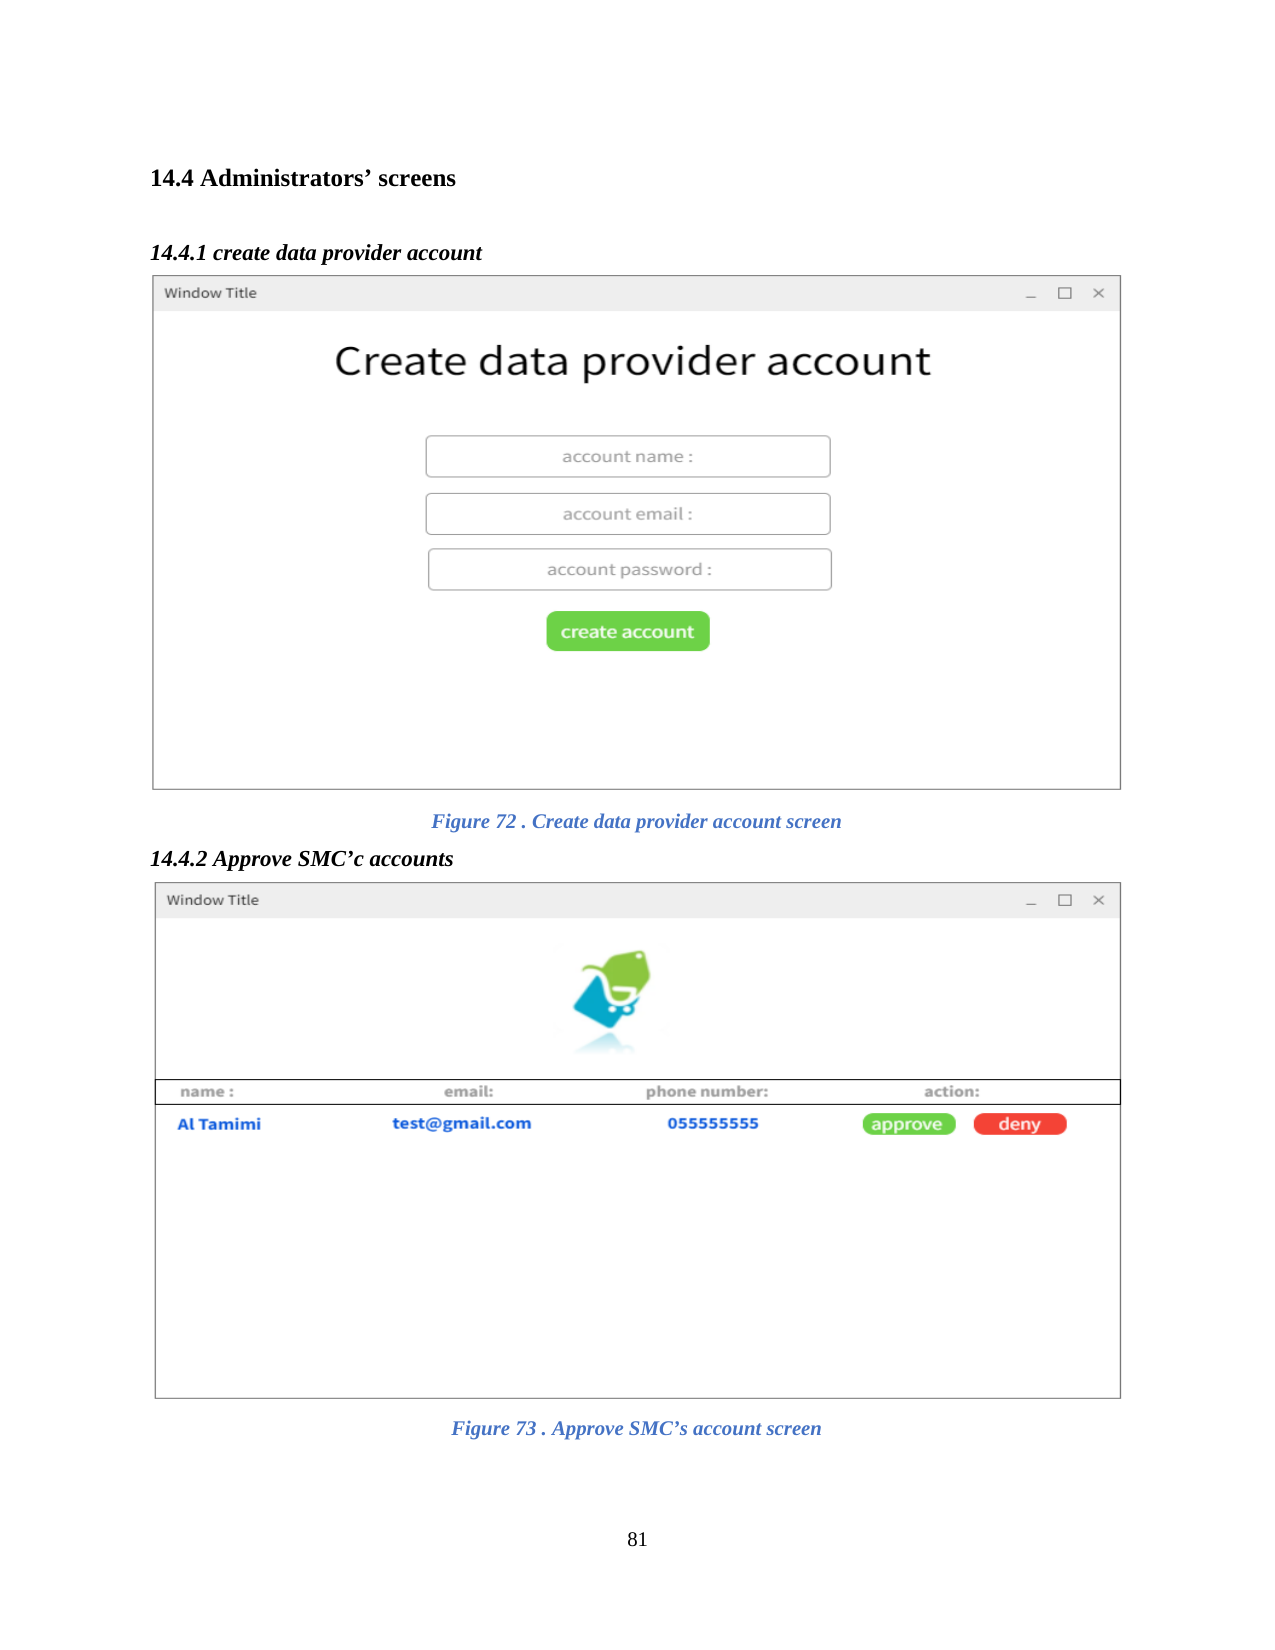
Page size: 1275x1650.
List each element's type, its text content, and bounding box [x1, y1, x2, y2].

text Figure 72 . Create data provider account screen [150, 809, 1125, 833]
text Figure 73 . Approve SMC’s account screen [150, 1416, 1125, 1440]
subtitle 14.4.1 create data provider account [150, 239, 1125, 265]
subtitle 14.4 Administrators’ screens [150, 163, 1125, 191]
picture [150, 271, 1125, 797]
picture [150, 878, 1125, 1404]
subtitle 14.4.2 Approve SMC’c accounts [150, 846, 1125, 872]
